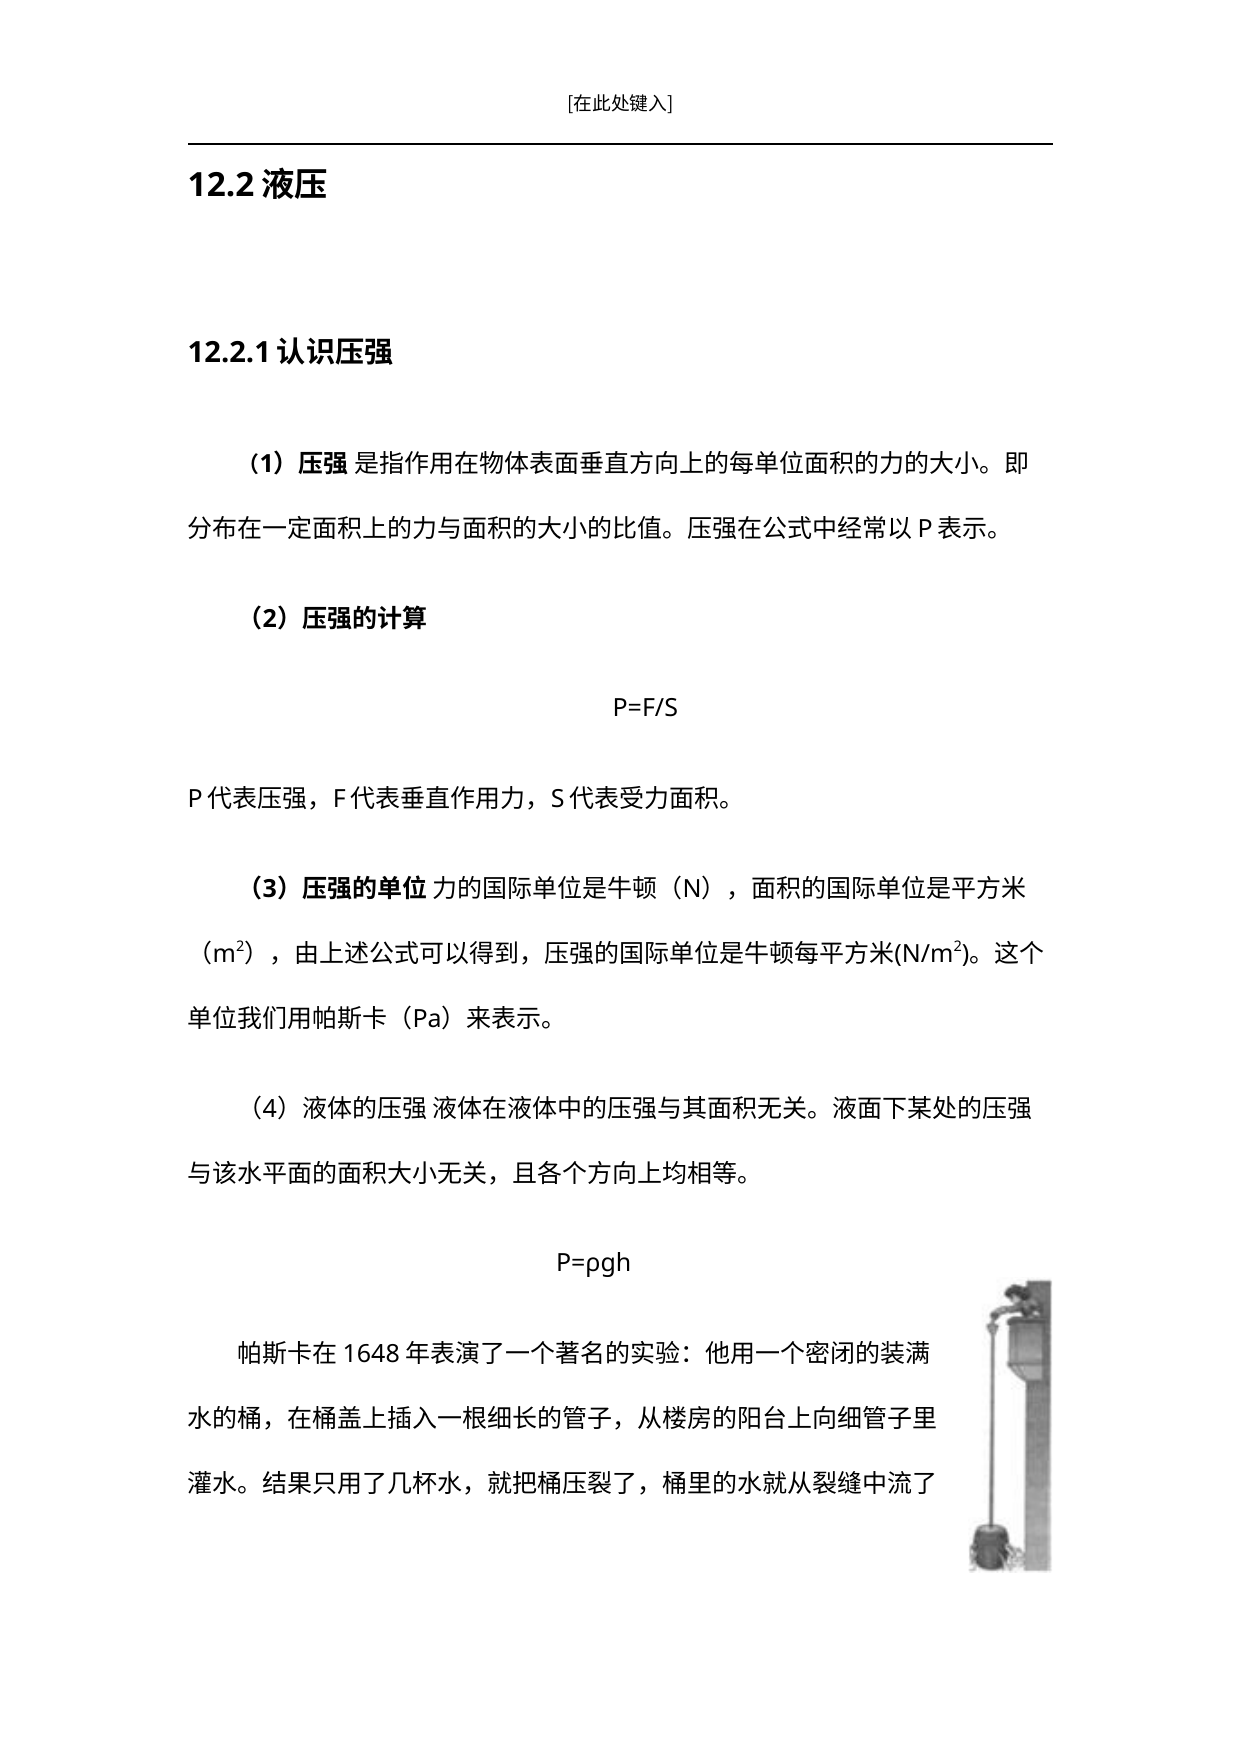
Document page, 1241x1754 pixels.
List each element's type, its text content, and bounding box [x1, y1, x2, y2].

text （3）压强的单位 力的国际单位是牛顿（N），面积的国际单位是平方米（m2），由上述公式可以得到，压强的国际单位是牛顿每平方米(N/m2)。这个单位我们用帕斯卡（Pa）来表示。 [187, 854, 1053, 1049]
text （2）压强的计算 [187, 584, 1053, 649]
text 12.2.1认识压强 [187, 318, 1053, 383]
text 帕斯卡在1648年表演了一个著名的实验：他用一个密闭的装满水的桶，在桶盖上插入一根细长的管子，从楼房的阳台上向细管子里灌水。结果只用了几杯水，就把桶压裂了，桶里的水就从裂缝中流了出来。原来由于细管子的容积较小，几杯水灌进去，其深度h很大。这就是历史上有名的帕斯卡桶裂实验。 [187, 1319, 968, 1514]
text P=F/S [187, 674, 1053, 739]
text 12.2液压 [187, 150, 1053, 215]
picture [968, 1277, 1053, 1573]
text （1）压强 是指作用在物体表面垂直方向上的每单位面积的力的大小。即分布在一定面积上的力与面积的大小的比值。压强在公式中经常以P表示。 [187, 429, 1053, 559]
text （4）液体的压强 液体在液体中的压强与其面积无关。液面下某处的压强与该水平面的面积大小无关，且各个方向上均相等。 [187, 1074, 1053, 1204]
text P=ρgh [187, 1229, 1053, 1294]
text P代表压强，F代表垂直作用力，S代表受力面积。 [187, 764, 1053, 829]
